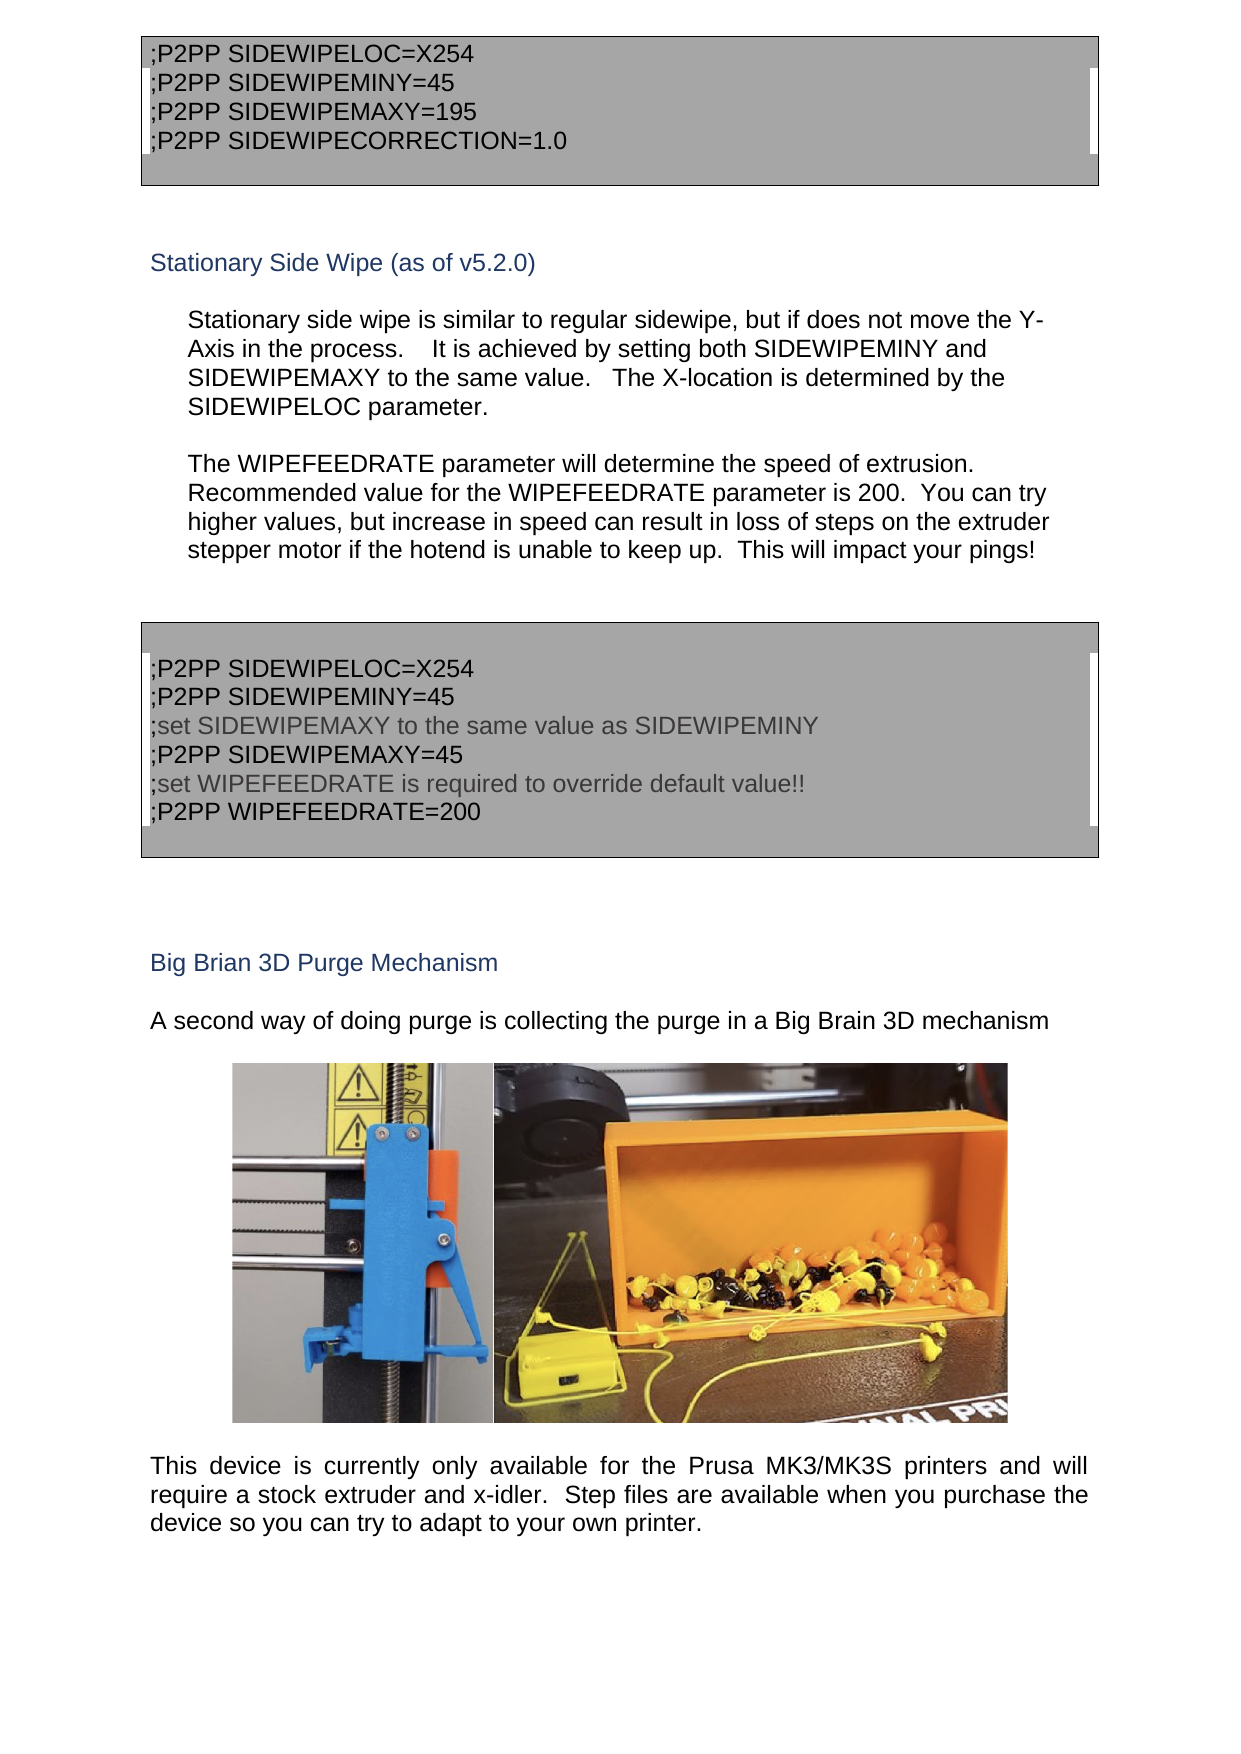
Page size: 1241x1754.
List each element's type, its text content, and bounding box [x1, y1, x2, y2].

text This device is currently only available for the Prusa MK3/MK3S printers and will require a stock extruder and x-idler. Step files are available when you purchase the device so you can try to adapt to your own printer. [150, 1451, 1090, 1537]
text Stationary side wipe is similar to regular sidewipe, but if does not move the Y-Axis in the process. It is achieved by setting both SIDEWIPEMINY and SIDEWIPEMAXY to the same value. The X-location is determined by the SIDEWIPELOC parameter. [187, 305, 1090, 420]
subtitle Stationary Side Wipe (as of v5.2.0) [150, 248, 1090, 277]
text ;P2PP SIDEWIPEMAXY=195 [150, 97, 1090, 126]
text ;P2PP WIPEFEEDRATE=200 [150, 797, 1090, 823]
text ;set SIDEWIPEMAXY to the same value as SIDEWIPEMINY [150, 711, 1090, 740]
text ;P2PP SIDEWIPECORRECTION=1.0 [150, 126, 1090, 151]
text ;P2PP SIDEWIPELOC=X254 [142, 37, 1098, 68]
text ;P2PP SIDEWIPELOC=X254 [150, 653, 1090, 682]
text The WIPEFEEDRATE parameter will determine the speed of extrusion. Recommended value for the WIPEFEEDRATE parameter is 200. You can try higher values, but increase in speed can result in loss of steps on the extruder stepper motor if the hotend is unable to keep up. This will impact your pings! [187, 449, 1090, 564]
text ;set WIPEFEEDRATE is required to override default value!! [150, 768, 1090, 797]
text ;P2PP SIDEWIPEMINY=45 [150, 68, 1090, 97]
picture [232, 1063, 1008, 1423]
subtitle Big Brian 3D Purge Mechanism [150, 948, 1090, 977]
text A second way of doing purge is collecting the purge in a Big Brain 3D mechanism [150, 1006, 1090, 1034]
text ;P2PP SIDEWIPEMAXY=45 [150, 740, 1090, 768]
text ;P2PP SIDEWIPEMINY=45 [150, 682, 1090, 711]
